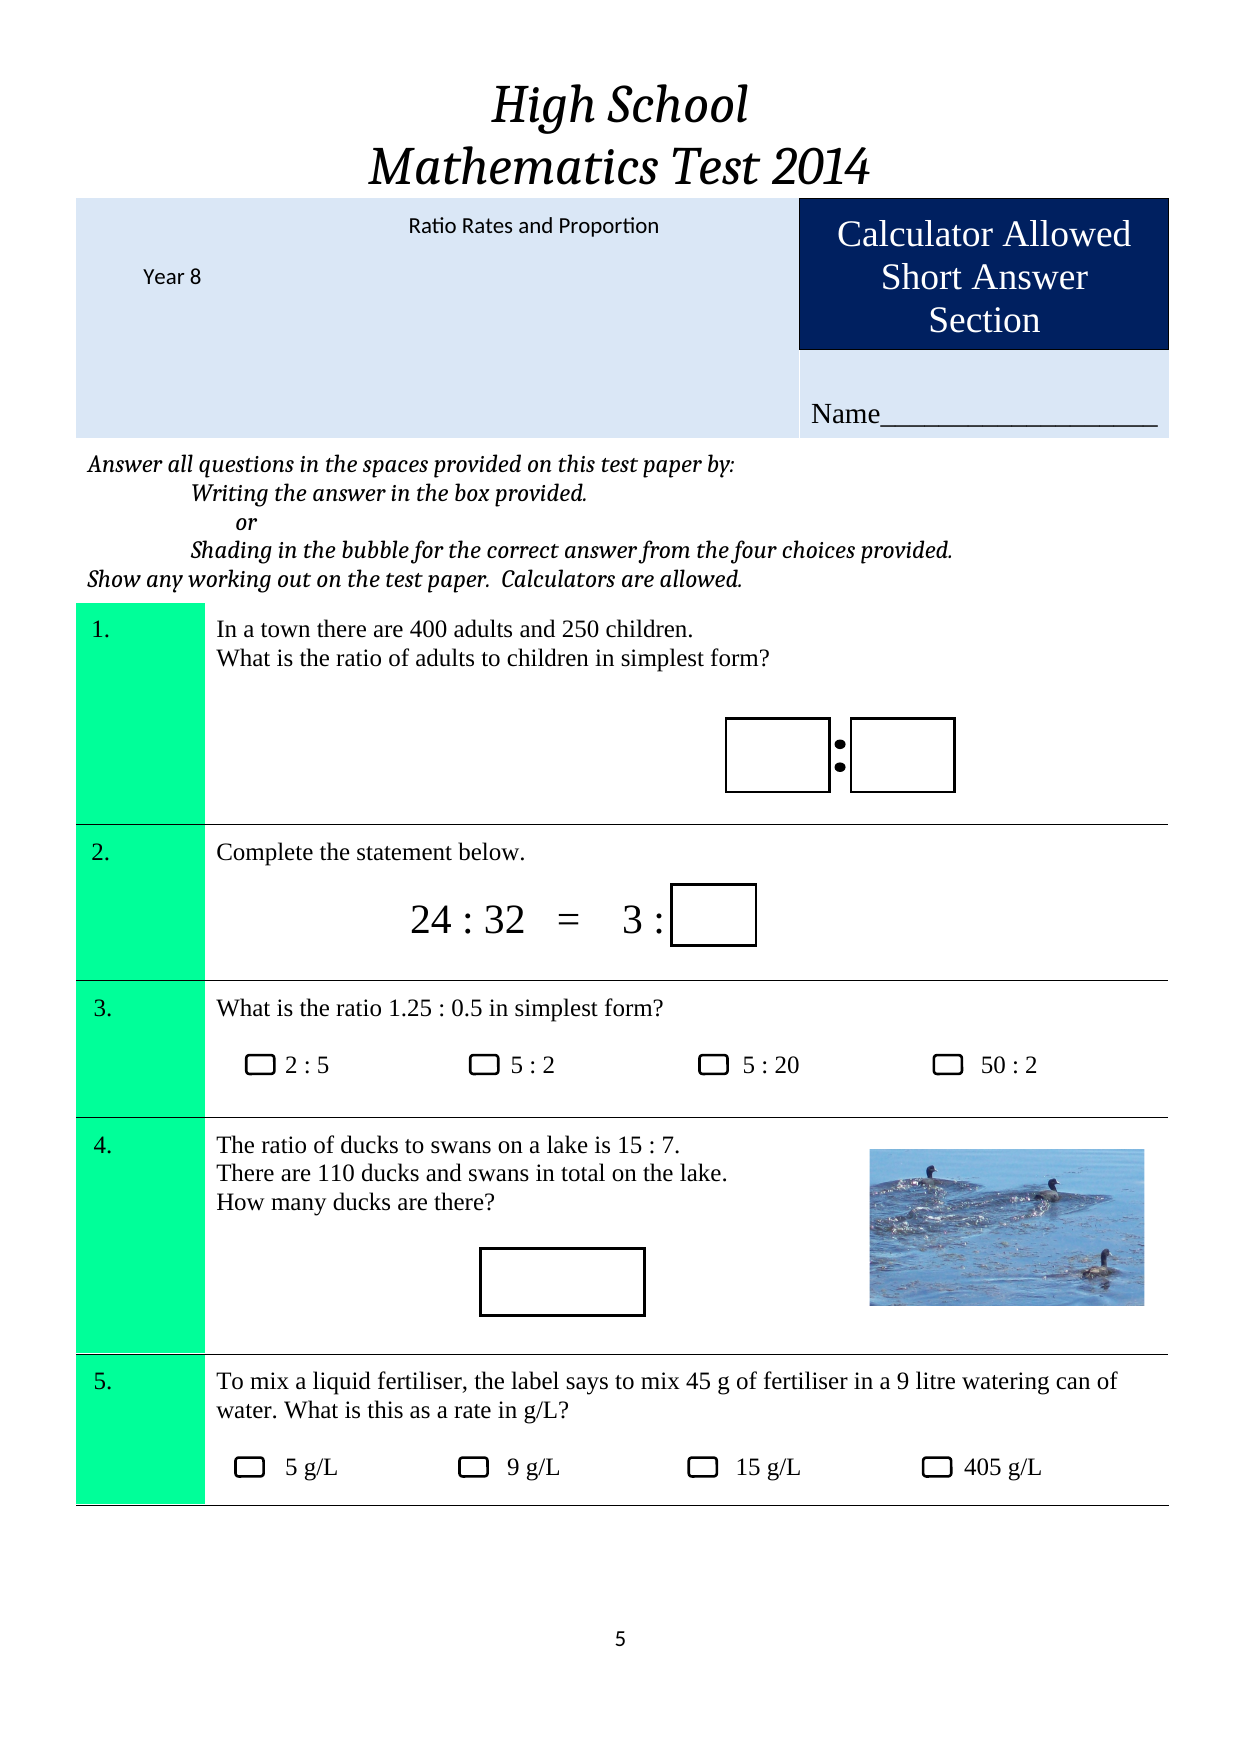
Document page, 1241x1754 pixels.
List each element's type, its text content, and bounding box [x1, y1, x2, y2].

table_cell [76, 825, 205, 980]
table_cell The ratio of ducks to swans on a lake is 15 : 7. There are 110 ducks and swans in total on the lake. How many ducks are there? [205, 1117, 1169, 1353]
table_cell Answer all questions in the spaces provided on this test paper by: Writing the answer in the box provided. or Shading in the bubble for the correct answer from the four choices provided. Show any working out on the test paper. Calculators are allowed. [76, 438, 1169, 602]
table_cell Complete the statement below. 24 : 32 = 3 : [205, 824, 1169, 980]
table_cell [76, 349, 799, 438]
table_cell In a town there are 400 adults and 250 children. What is the ratio of adults to children in simplest form? [205, 603, 1169, 824]
table_header Calculator Allowed Short Answer Section [800, 199, 1168, 349]
picture [869, 1149, 1145, 1306]
table_cell To mix a liquid fertiliser, the label says to mix 45 g of fertiliser in a 9 litre watering can of water. What is this as a rate in g/L? 5 g/L 9 g/L 15 g/L 405 g/L [205, 1354, 1169, 1504]
table_cell [76, 981, 205, 1117]
table_cell What is the ratio 1.25 : 0.5 in simplest form? 2 : 5 5 : 2 5 : 20 50 : 2 [205, 980, 1169, 1117]
table_header [268, 198, 799, 349]
table_cell [76, 603, 205, 824]
table_cell [76, 1118, 205, 1353]
table_cell [76, 1355, 205, 1504]
table_cell Name___________________ [800, 350, 1169, 438]
